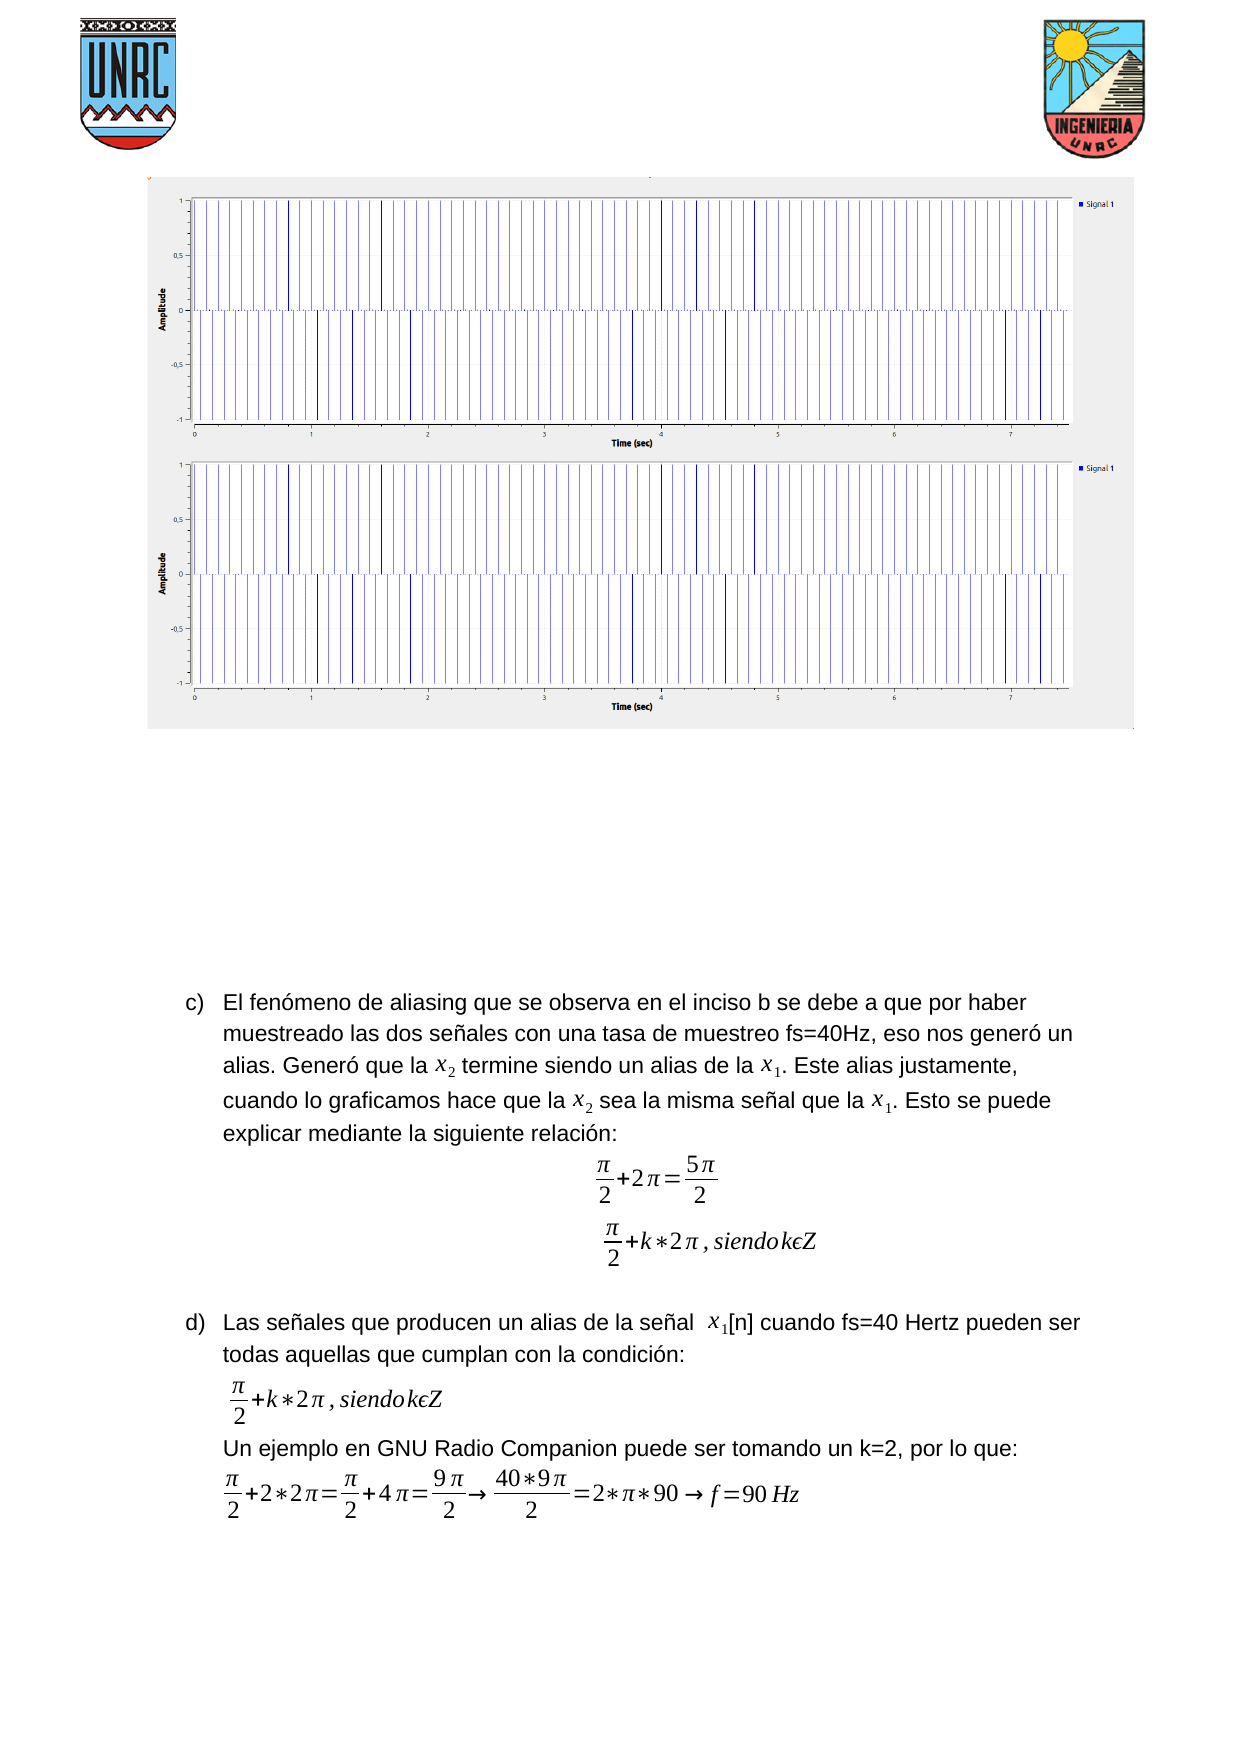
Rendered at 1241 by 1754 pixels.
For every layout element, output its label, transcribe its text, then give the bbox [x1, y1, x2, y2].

text Un ejemplo en GNU Radio Companion puede ser tomando un k=2, por lo que: [223, 1434, 1090, 1461]
text → → [223, 1465, 1090, 1524]
list Las señales que producen un alias de la señal [n] cuando fs=40 Hertz pueden ser todas aquellas que cumplan con la condición: [185, 1306, 1090, 1368]
list El fenómeno de aliasing que se observa en el inciso b se debe a que por haber muestreado las dos señales con una tasa de muestreo fs=40Hz, eso nos generó un alias. Generó que la termine siendo un alias de la . Este alias justamente, cuando lo graficamos hace que la sea la misma señal que la . Esto se puede explicar mediante la siguiente relación: [185, 989, 1090, 1147]
picture [147, 177, 1134, 729]
picture [1042, 18, 1147, 159]
picture [80, 18, 176, 150]
